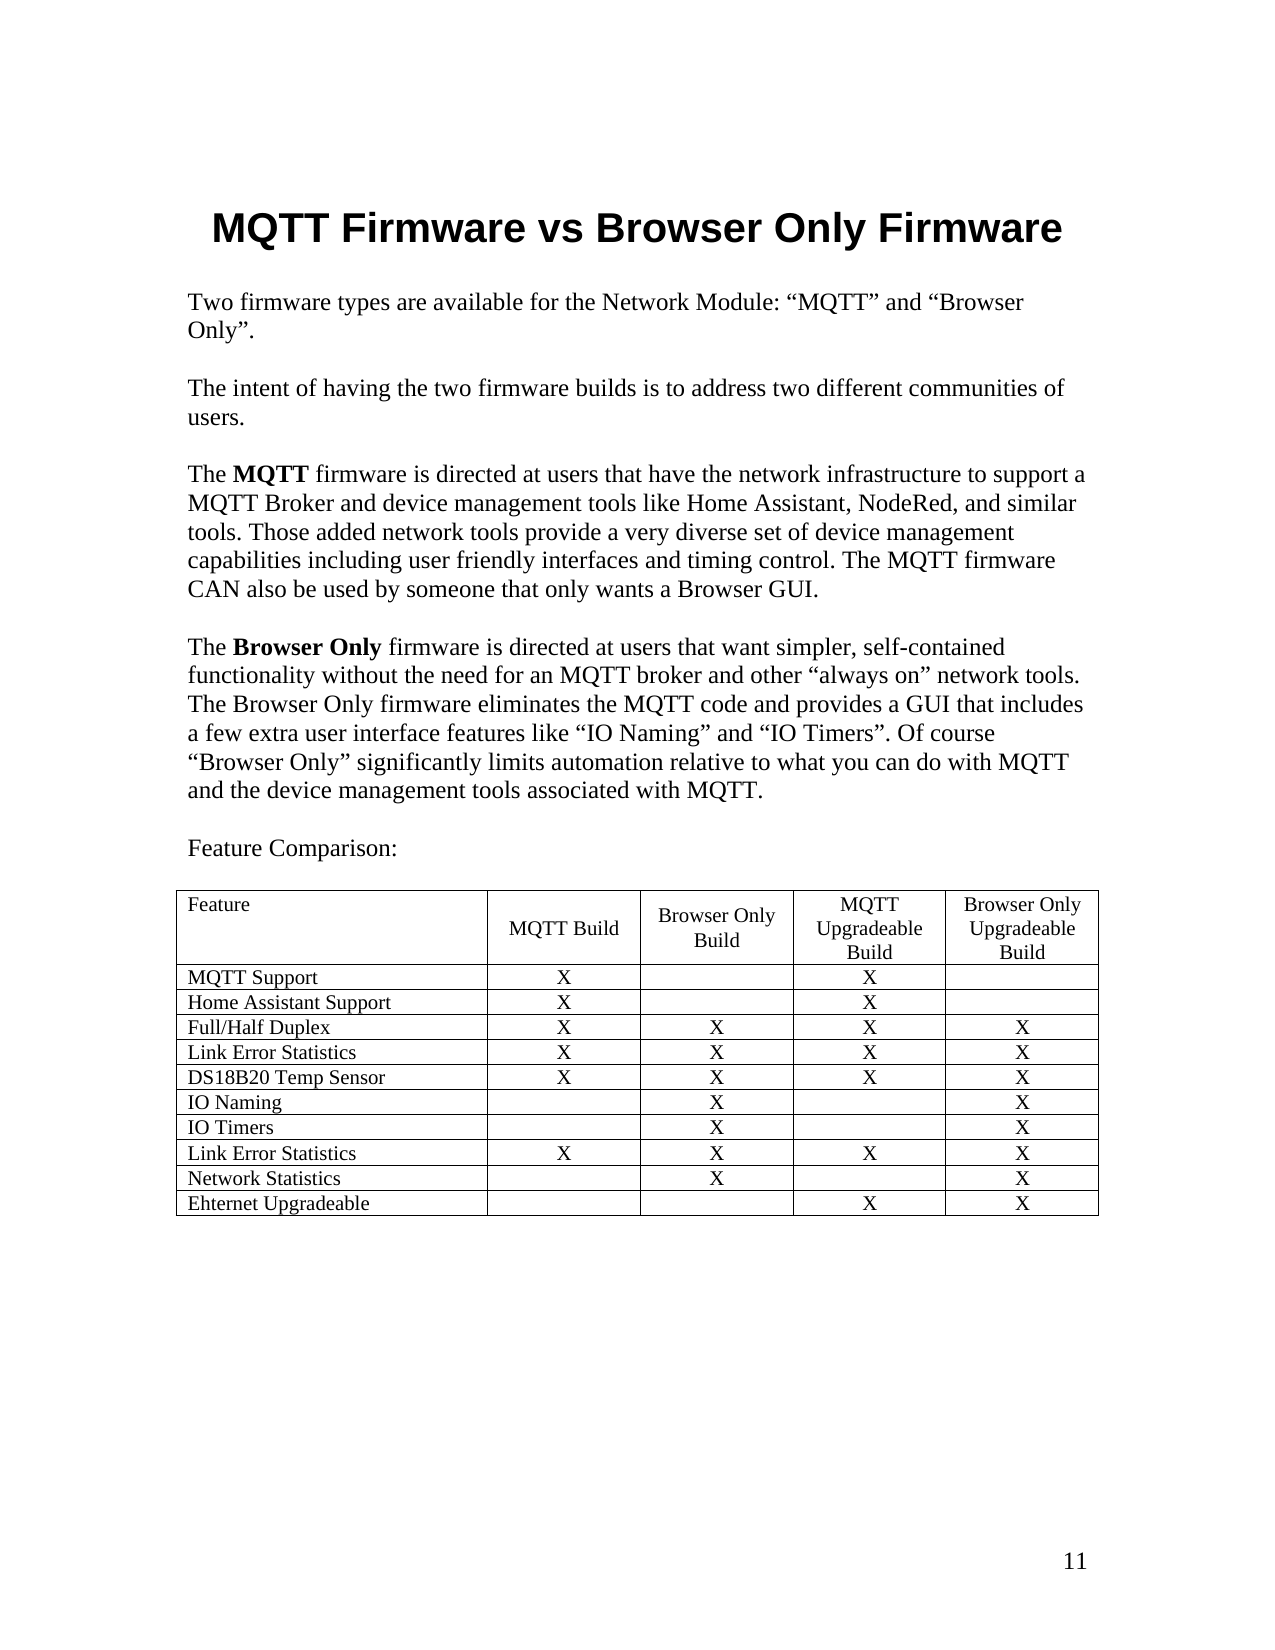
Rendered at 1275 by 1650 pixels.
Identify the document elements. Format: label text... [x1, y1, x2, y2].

table_cell Link Error Statistics [177, 1140, 487, 1164]
table_cell [488, 1191, 640, 1215]
table_cell IO Timers [177, 1115, 487, 1139]
text The MQTT firmware is directed at users that have the network infrastructure to support a MQTT Broker and device management tools like Home Assistant, NodeRed, and similar tools. Those added network tools provide a very diverse set of device management capabilities including user friendly interfaces and timing control. The MQTT firmware CAN also be used by someone that only wants a Browser GUI. [187, 459, 1087, 603]
table_cell Full/Half Duplex [177, 1015, 487, 1039]
table_cell Network Statistics [177, 1166, 487, 1189]
table_cell X [794, 1015, 945, 1039]
table_cell X [794, 990, 945, 1014]
table_cell X [641, 1140, 793, 1164]
table_cell X [641, 1166, 793, 1189]
table_header Browser Only Build [641, 891, 793, 964]
table_cell X [641, 1115, 793, 1139]
table_cell X [794, 1140, 945, 1164]
text Two firmware types are available for the Network Module: “MQTT” and “Browser Only”. [187, 287, 1087, 344]
table_header MQTT Build [488, 891, 640, 964]
table_cell X [641, 1015, 793, 1039]
table_cell Home Assistant Support [177, 990, 487, 1014]
table_header Browser Only Upgradeable Build [946, 891, 1098, 964]
table_cell X [641, 1090, 793, 1114]
table_cell [641, 965, 793, 989]
table_cell X [946, 1191, 1098, 1215]
subtitle MQTT Firmware vs Browser Only Firmware [187, 204, 1087, 252]
table_cell X [946, 1140, 1098, 1164]
table_cell [946, 990, 1098, 1014]
table_cell X [488, 1040, 640, 1064]
table_cell X [641, 1065, 793, 1089]
table_cell Link Error Statistics [177, 1040, 487, 1064]
table_cell [641, 1191, 793, 1215]
table_header MQTT Upgradeable Build [794, 891, 945, 964]
table_cell X [488, 1065, 640, 1089]
text The intent of having the two firmware builds is to address two different communities of users. [187, 373, 1087, 430]
table_cell [946, 965, 1098, 989]
text The Browser Only firmware is directed at users that want simpler, self-contained functionality without the need for an MQTT broker and other “always on” network tools. The Browser Only firmware eliminates the MQTT code and provides a GUI that includes a few extra user interface features like “IO Naming” and “IO Timers”. Of course “Browser Only” significantly limits automation relative to what you can do with MQTT and the device management tools associated with MQTT. [187, 632, 1087, 804]
table_cell X [794, 1065, 945, 1089]
table_cell X [488, 965, 640, 989]
table_cell X [794, 965, 945, 989]
table_cell [794, 1166, 945, 1189]
table_cell X [946, 1115, 1098, 1139]
table_cell X [946, 1065, 1098, 1089]
table_cell [794, 1090, 945, 1114]
table_cell X [641, 1040, 793, 1064]
table_cell MQTT Support [177, 965, 487, 989]
table_cell X [946, 1090, 1098, 1114]
table_cell X [946, 1015, 1098, 1039]
table_cell X [488, 990, 640, 1014]
table_header Feature [177, 891, 487, 964]
text Feature Comparison: [187, 833, 1087, 862]
table_cell X [946, 1040, 1098, 1064]
table_cell [488, 1115, 640, 1139]
table_cell X [794, 1040, 945, 1064]
table_cell [794, 1115, 945, 1139]
table_cell IO Naming [177, 1090, 487, 1114]
table_cell X [946, 1166, 1098, 1189]
table_cell X [794, 1191, 945, 1215]
table_cell Ehternet Upgradeable [177, 1191, 487, 1215]
table_cell X [488, 1015, 640, 1039]
table_cell DS18B20 Temp Sensor [177, 1065, 487, 1089]
table_cell [641, 990, 793, 1014]
table_cell [488, 1166, 640, 1189]
table_cell [488, 1090, 640, 1114]
table_cell X [488, 1140, 640, 1164]
